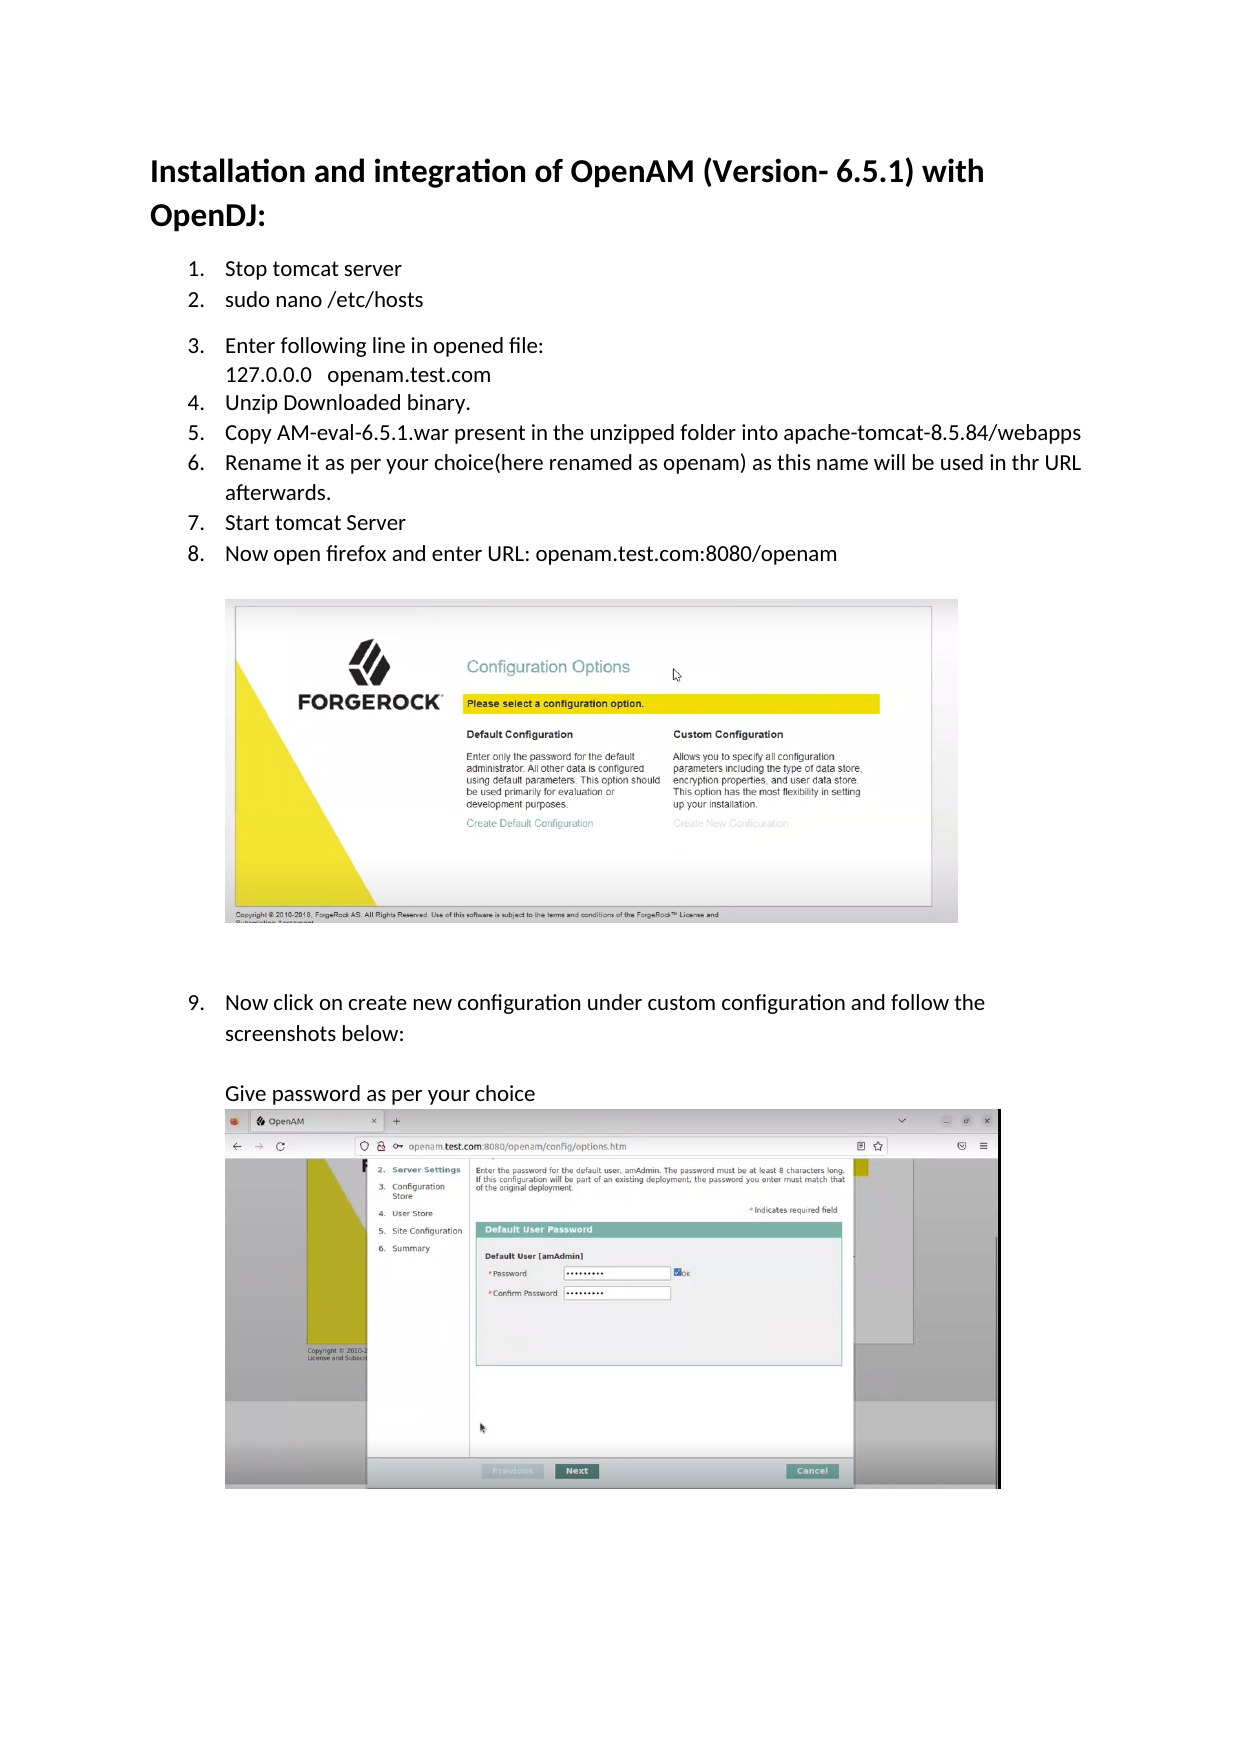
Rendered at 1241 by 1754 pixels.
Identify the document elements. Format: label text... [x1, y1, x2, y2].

list Stop tomcat server [187, 254, 1090, 283]
list Now open firefox and enter URL: openam.test.com:8080/openam [187, 539, 1090, 567]
list Give password as per your choice [225, 1079, 1090, 1107]
list Start tomcat Server [187, 508, 1090, 537]
text 127.0.0.0 openam.test.com [225, 360, 1090, 388]
list Rename it as per your choice(here renamed as openam) as this name will be used in thr URL afterwards. [187, 448, 1090, 506]
text Installation and integration of OpenAM (Version- 6.5.1) with OpenDJ: [150, 150, 1090, 235]
list Now click on create new configuration under custom configuration and follow the screenshots below: [187, 988, 1090, 1047]
picture [225, 1109, 1001, 1489]
list sudo nano /etc/hosts [187, 285, 1090, 313]
list Enter following line in opened file: [187, 332, 1090, 360]
picture [225, 599, 958, 923]
list Copy AM-eval-6.5.1.war present in the unzipped folder into apache-tomcat-8.5.84/webapps [187, 418, 1090, 446]
list Unzip Downloaded binary. [187, 388, 1090, 416]
